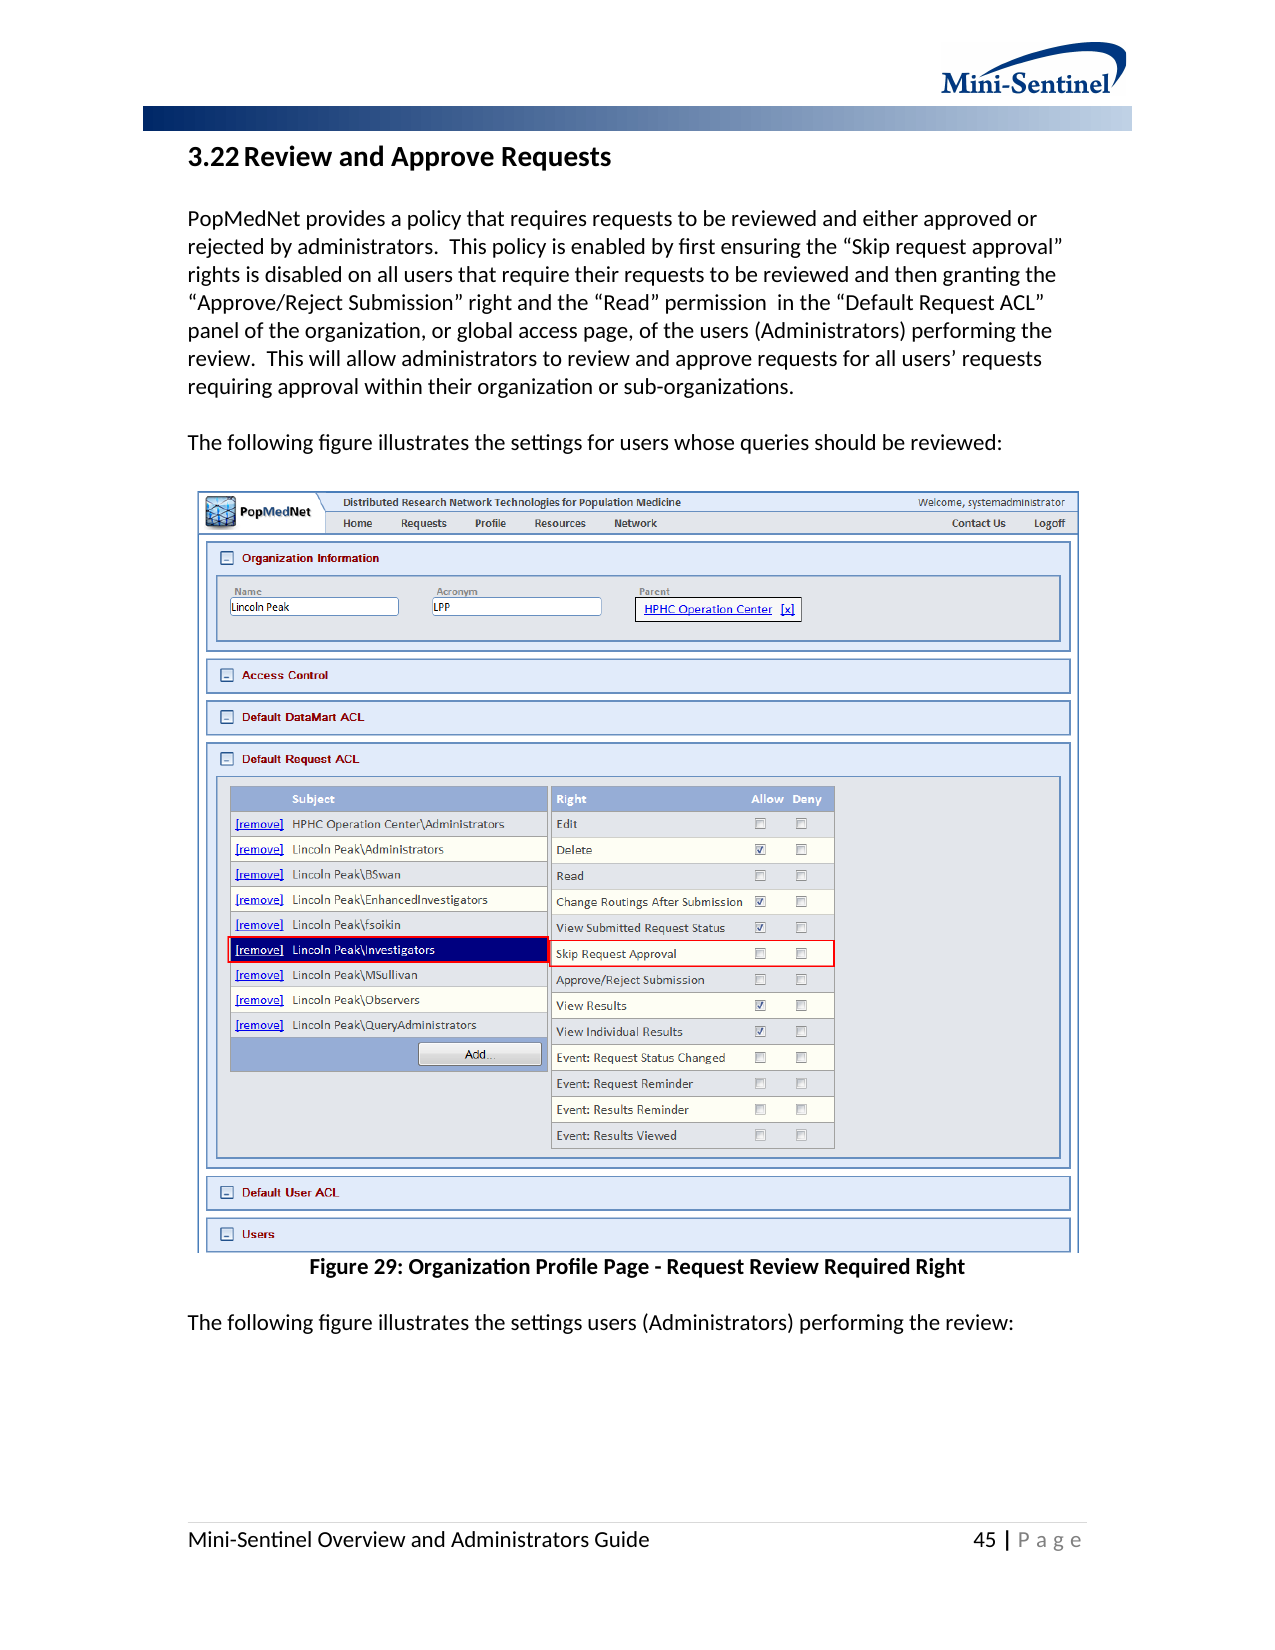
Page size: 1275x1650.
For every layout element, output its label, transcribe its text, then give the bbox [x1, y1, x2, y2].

subtitle Review and Approve Requests [187, 138, 1087, 174]
text PopMedNet provides a policy that requires requests to be reviewed and either approved or rejected by administrators. This policy is enabled by first ensuring the “Skip request approval” rights is disabled on all users that require their requests to be reviewed and then granting the “Approve/Reject Submission” right and the “Read” permission in the “Default Request ACL” panel of the organization, or global access page, of the users (Administrators) performing the review. This will allow administrators to review and approve requests for all users’ requests requiring approval within their organization or sub-organizations. [187, 204, 1087, 400]
text The following figure illustrates the settings users (Administrators) performing the review: [187, 1308, 1087, 1336]
picture [187, 484, 1088, 1253]
text The following figure illustrates the settings for users whose queries should be reviewed: [187, 428, 1087, 456]
picture [941, 42, 1127, 96]
